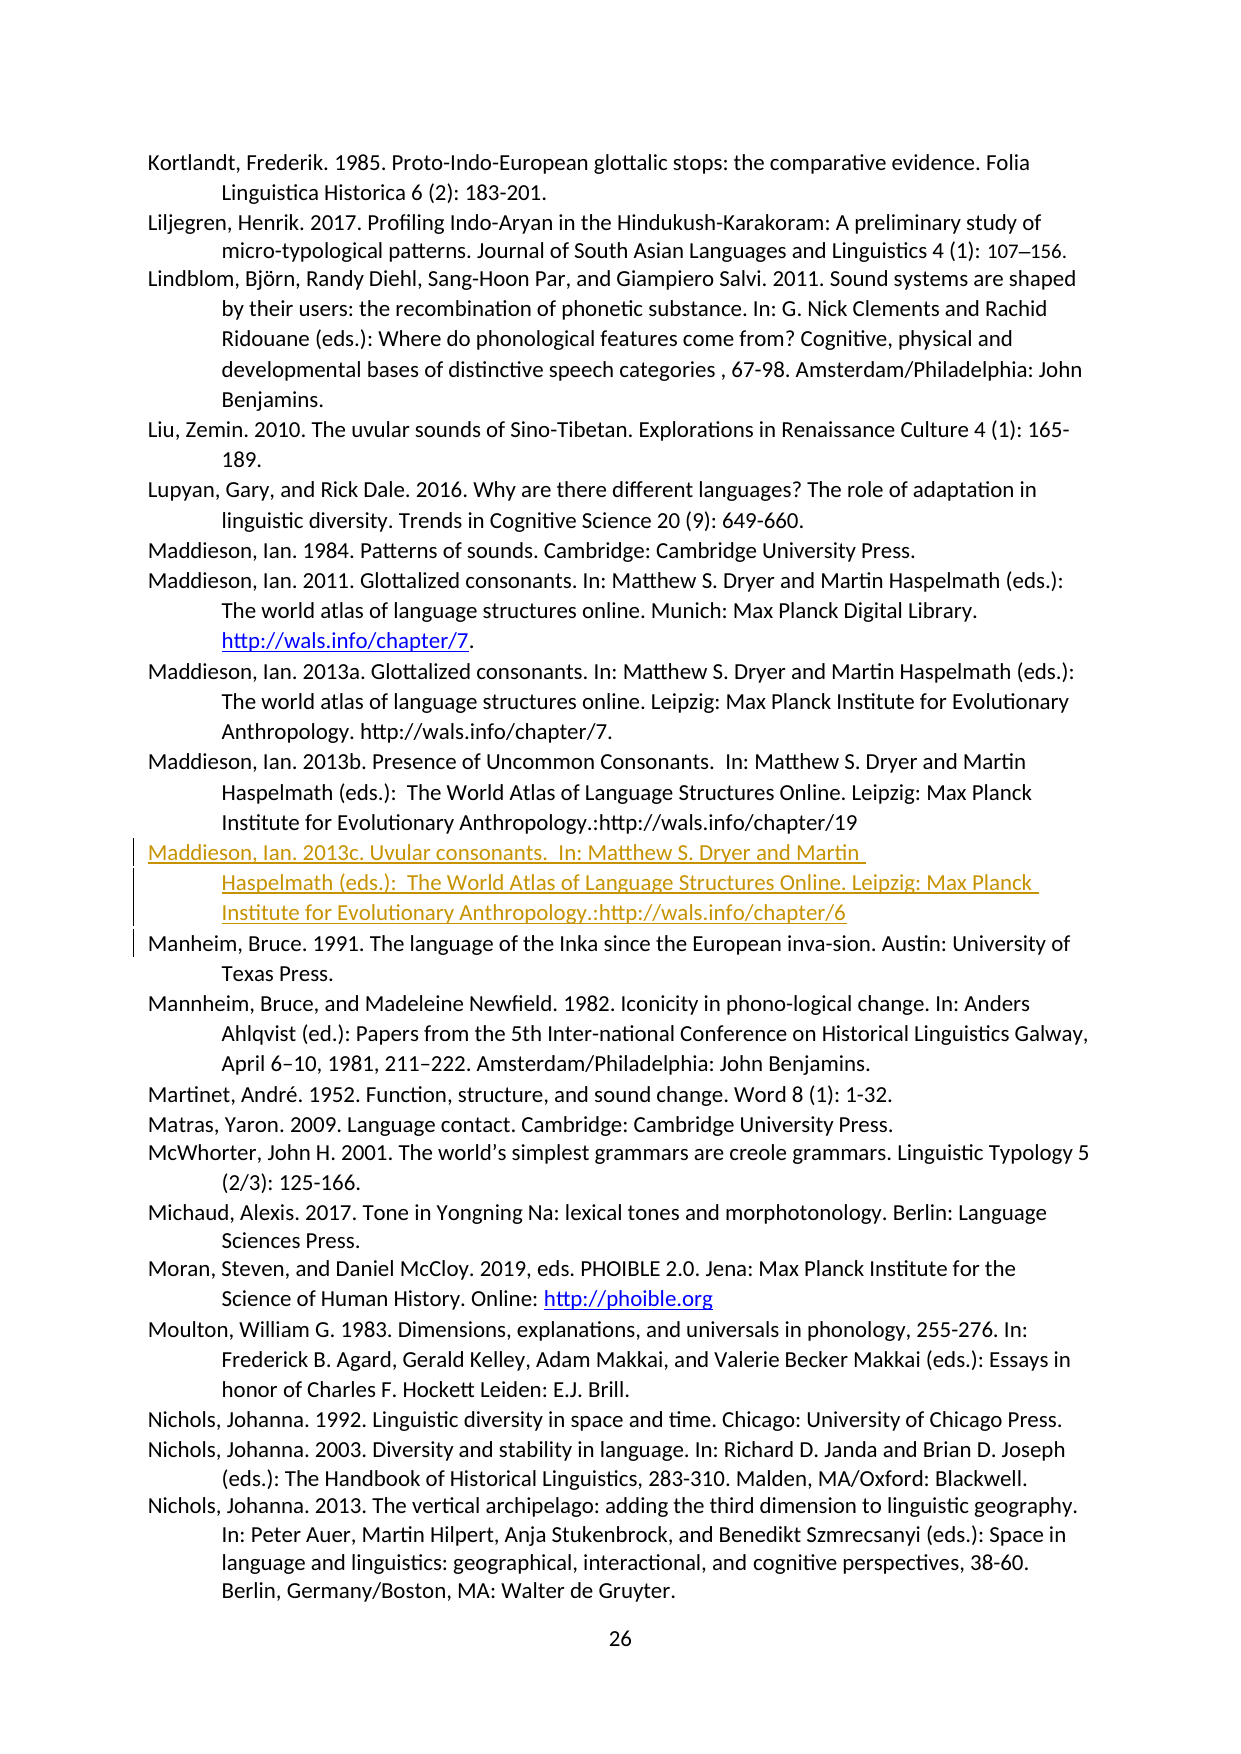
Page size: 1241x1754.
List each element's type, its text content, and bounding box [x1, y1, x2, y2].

text Liu, Zemin. 2010. The uvular sounds of Sino-Tibetan. Explorations in Renaissance Culture 4 (1): 165- [148, 415, 1093, 443]
text Sciences Press. [148, 1226, 1093, 1254]
text The world atlas of language structures online. Leipzig: Max Planck Institute for Evolutionary Anthropology. http://wals.info/chapter/7. [221, 687, 1093, 745]
text Ahlqvist (ed.): Papers from the 5th Inter-national Conference on Historical Linguistics Galway, April 6–10, 1981, 211–222. Amsterdam/Philadelphia: John Benjamins. [221, 1019, 1093, 1077]
text Liljegren, Henrik. 2017. Profiling Indo-Aryan in the Hindukush-Karakoram: A preliminary study of [148, 208, 1093, 236]
text Moulton, William G. 1983. Dimensions, explanations, and universals in phonology, 255-276. In: [148, 1315, 1093, 1343]
text 189. [148, 445, 1093, 473]
text Nichols, Johanna. 2003. Diversity and stability in language. In: Richard D. Janda and Brian D. Joseph [148, 1436, 1093, 1464]
text (2/3): 125-166. [148, 1168, 1093, 1196]
text Manheim, Bruce. 1991. The language of the Inka since the European inva-sion. Austin: University of [148, 929, 1093, 957]
text In: Peter Auer, Martin Hilpert, Anja Stukenbrock, and Benedikt Szmrecsanyi (eds.): Space in language and linguistics: geographical, interactional, and cognitive perspectives, 38-60. Berlin, Germany/Boston, MA: Walter de Gruyter. [221, 1520, 1093, 1604]
text Frederick B. Agard, Gerald Kelley, Adam Makkai, and Valerie Becker Makkai (eds.): Essays in honor of Charles F. Hockett Leiden: E.J. Brill. [221, 1345, 1093, 1403]
text Kortlandt, Frederik. 1985. Proto-Indo-European glottalic stops: the comparative evidence. Folia [148, 148, 1093, 176]
text Texas Press. [148, 959, 1093, 987]
text Lindblom, Björn, Randy Diehl, Sang-Hoon Par, and Giampiero Salvi. 2011. Sound systems are shaped [148, 264, 1093, 292]
text Martinet, André. 1952. Function, structure, and sound change. Word 8 (1): 1-32. [148, 1080, 1093, 1108]
text Science of Human History. Online: http://phoible.org [148, 1284, 1093, 1313]
text Linguistica Historica 6 (2): 183-201. [148, 178, 1093, 206]
text Maddieson, Ian. 2011. Glottalized consonants. In: Matthew S. Dryer and Martin Haspelmath (eds.): [148, 566, 1093, 594]
text Maddieson, Ian. 2013a. Glottalized consonants. In: Matthew S. Dryer and Martin Haspelmath (eds.): [148, 657, 1093, 685]
text Haspelmath (eds.): The World Atlas of Language Structures Online. Leipzig: Max Planck Institute for Evolutionary Anthropology.:http://wals.info/chapter/19 [221, 778, 1093, 836]
text The world atlas of language structures online. Munich: Max Planck Digital Library. http://wals.info/chapter/7. [221, 596, 1093, 654]
text micro-typological patterns. Journal of South Asian Languages and Linguistics 4 (1): 107–156. [148, 236, 1093, 264]
text Maddieson, Ian. 1984. Patterns of sounds. Cambridge: Cambridge University Press. [148, 536, 1093, 564]
text by their users: the recombination of phonetic substance. In: G. Nick Clements and Rachid Ridouane (eds.): Where do phonological features come from? Cognitive, physical and developmental bases of distinctive speech categories , 67-98. Amsterdam/Philadelphia: John Benjamins. [221, 294, 1093, 413]
text linguistic diversity. Trends in Cognitive Science 20 (9): 649-660. [148, 506, 1093, 534]
text Nichols, Johanna. 2013. The vertical archipelago: adding the third dimension to linguistic geography. [148, 1492, 1093, 1520]
text McWhorter, John H. 2001. The world’s simplest grammars are creole grammars. Linguistic Typology 5 [148, 1138, 1093, 1166]
text (eds.): The Handbook of Historical Linguistics, 283-310. Malden, MA/Oxford: Blackwell. [148, 1464, 1093, 1492]
text Matras, Yaron. 2009. Language contact. Cambridge: Cambridge University Press. [148, 1110, 1093, 1138]
text Maddieson, Ian. 2013b. Presence of Uncommon Consonants. In: Matthew S. Dryer and Martin [148, 747, 1093, 775]
text Nichols, Johanna. 1992. Linguistic diversity in space and time. Chicago: University of Chicago Press. [148, 1405, 1093, 1433]
text Mannheim, Bruce, and Madeleine Newfield. 1982. Iconicity in phono-logical change. In: Anders [148, 989, 1093, 1017]
text Moran, Steven, and Daniel McCloy. 2019, eds. PHOIBLE 2.0. Jena: Max Planck Institute for the [148, 1254, 1093, 1282]
text Lupyan, Gary, and Rick Dale. 2016. Why are there different languages? The role of adaptation in [148, 476, 1093, 503]
text Michaud, Alexis. 2017. Tone in Yongning Na: lexical tones and morphotonology. Berlin: Language [148, 1198, 1093, 1226]
